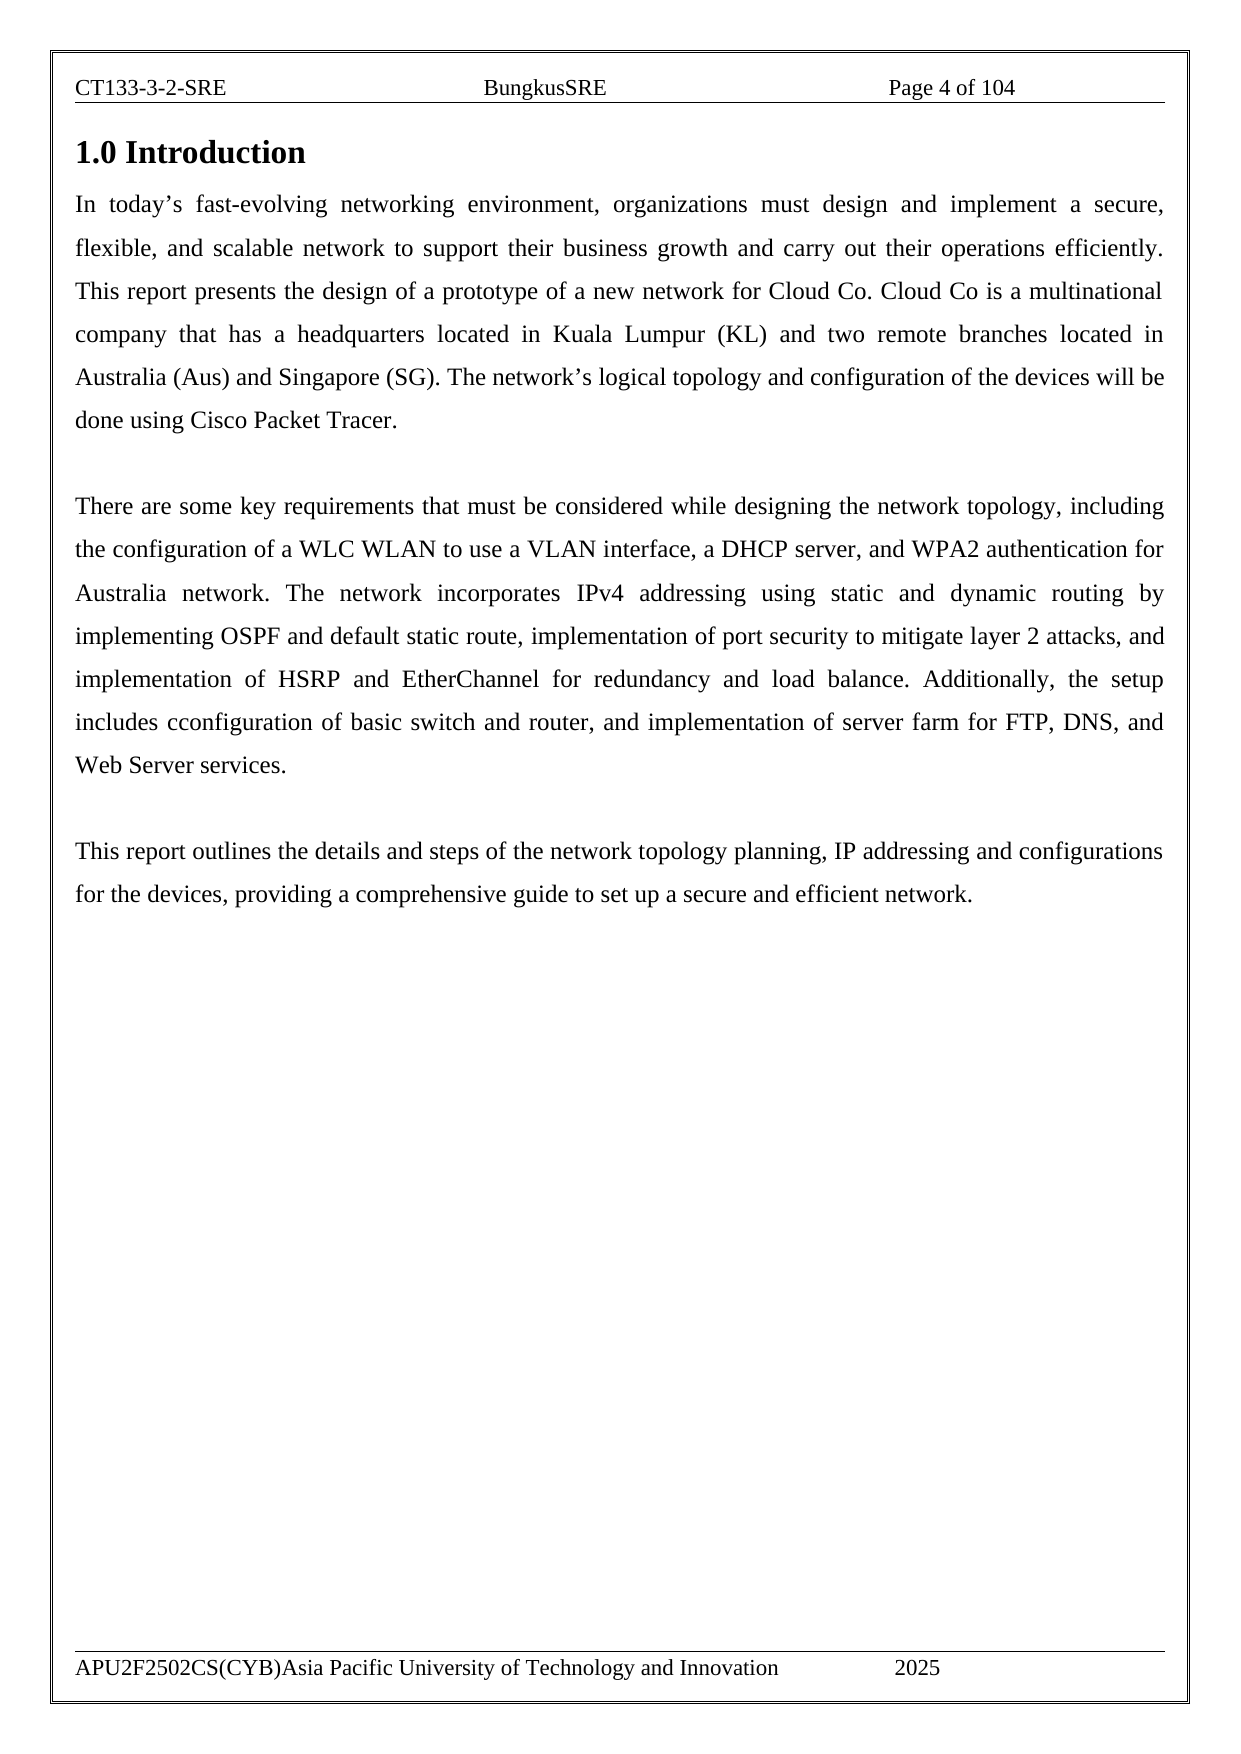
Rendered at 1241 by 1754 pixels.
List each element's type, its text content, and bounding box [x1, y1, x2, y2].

subtitle 1.0 Introduction [75, 132, 1165, 170]
text This report outlines the details and steps of the network topology planning, IP addressing and configurations for the devices, providing a comprehensive guide to set up a secure and efficient network. [75, 836, 1165, 908]
text There are some key requirements that must be considered while designing the network topology, including the configuration of a WLC WLAN to use a VLAN interface, a DHCP server, and WPA2 authentication for Australia network. The network incorporates IPv4 addressing using static and dynamic routing by implementing OSPF and default static route, implementation of port security to mitigate layer 2 attacks, and implementation of HSRP and EtherChannel for redundancy and load balance. Additionally, the setup includes cconfiguration of basic switch and router, and implementation of server farm for FTP, DNS, and Web Server services. [75, 491, 1165, 779]
text In today’s fast-evolving networking environment, organizations must design and implement a secure, flexible, and scalable network to support their business growth and carry out their operations efficiently. This report presents the design of a prototype of a new network for Cloud Co. Cloud Co is a multinational company that has a headquarters located in Kuala Lumpur (KL) and two remote branches located in Australia (Aus) and Singapore (SG). The network’s logical topology and configuration of the devices will be done using Cisco Packet Tracer. [75, 189, 1165, 434]
